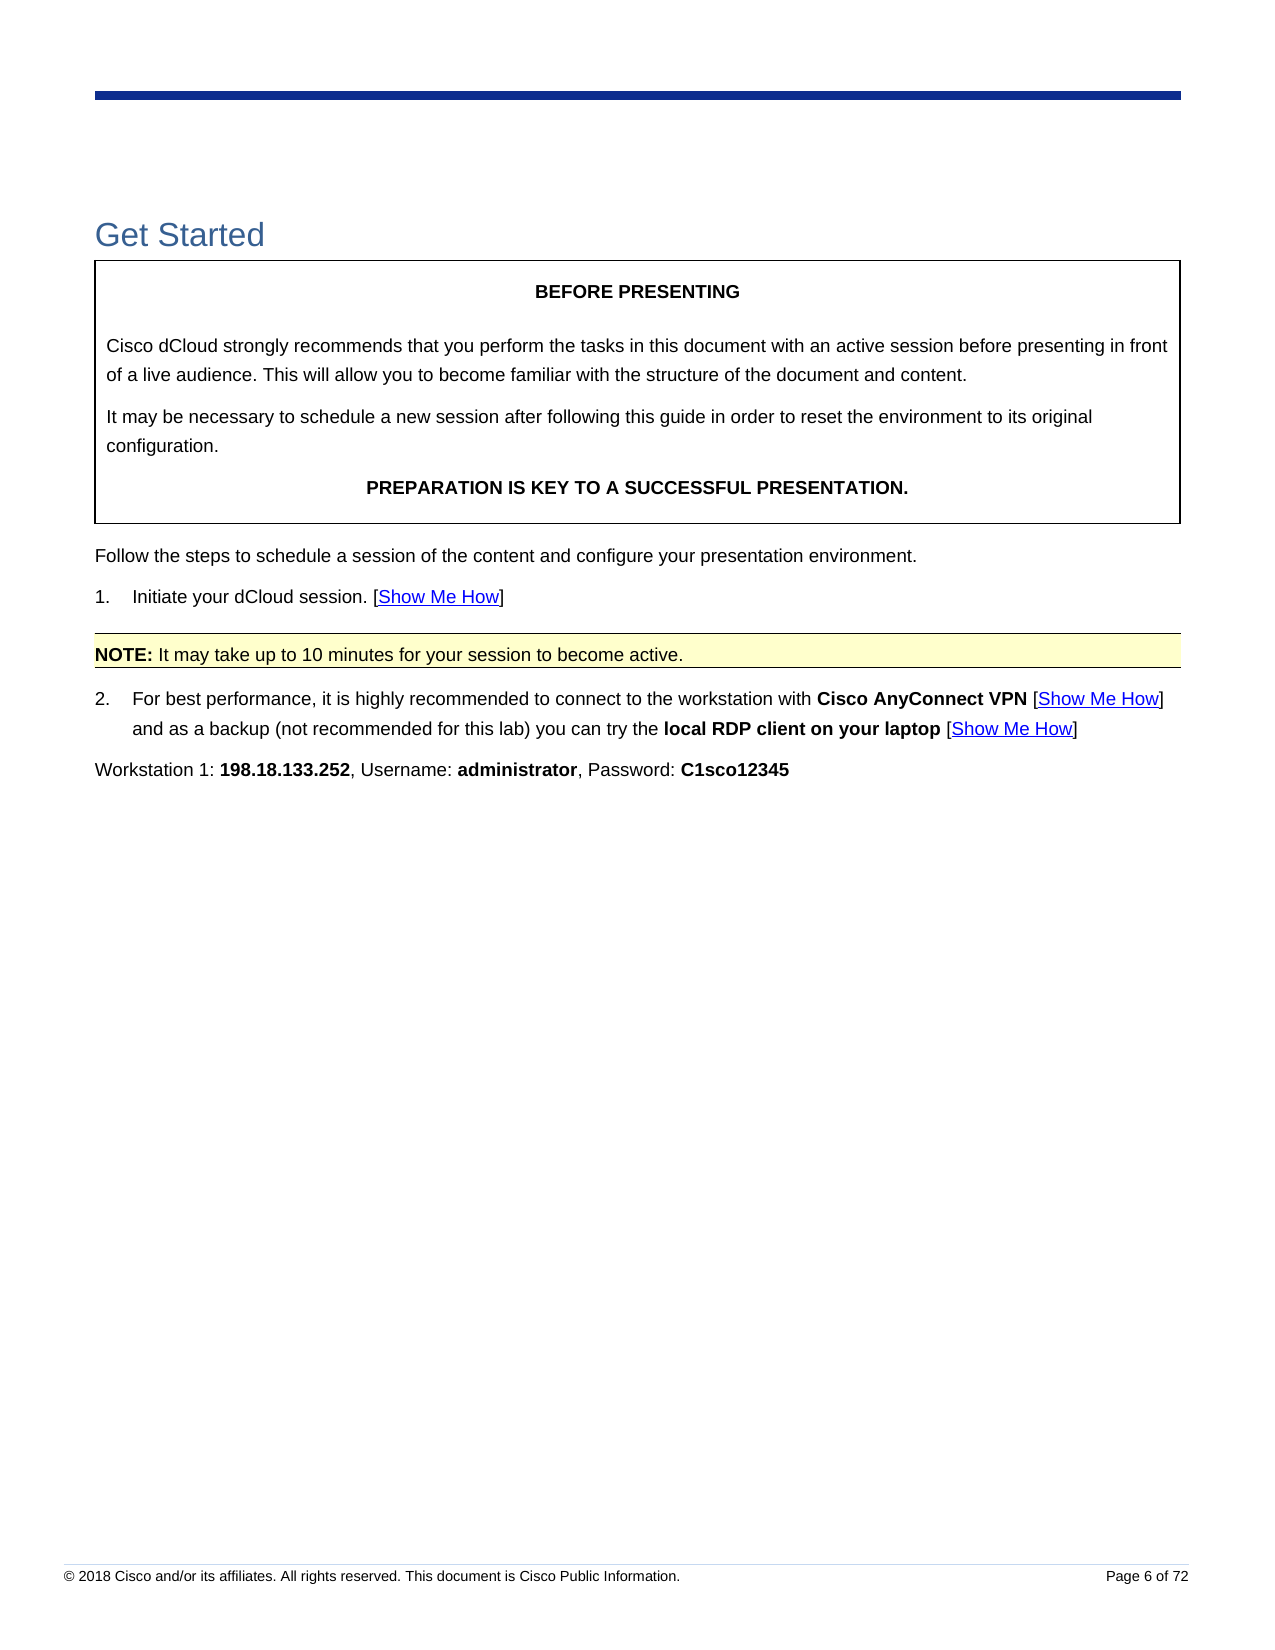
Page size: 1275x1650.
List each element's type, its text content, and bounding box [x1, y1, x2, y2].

list Initiate your dCloud session. [Show Me How] [94, 578, 1181, 608]
list For best performance, it is highly recommended to connect to the workstation with Cisco AnyConnect VPN [Show Me How] and as a backup (not recommended for this lab) you can try the local RDP client on your laptop [Show Me How] [94, 681, 1181, 739]
table_header BEFORE PRESENTING Cisco dCloud strongly recommends that you perform the tasks in this document with an active session before presenting in front of a live audience. This will allow you to become familiar with the structure of the document and content. It may be necessary to schedule a new session after following this guide in order to reset the environment to its original configuration. PREPARATION IS KEY TO A SUCCESSFUL PRESENTATION. [96, 261, 1179, 523]
text Get Started [94, 215, 1181, 253]
text Follow the steps to schedule a session of the content and configure your presentation environment. [94, 537, 1181, 566]
text Workstation 1: 198.18.133.252, Username: administrator, Password: C1sco12345 [94, 751, 1181, 781]
text NOTE: It may take up to 10 minutes for your session to become active. [94, 634, 1181, 668]
